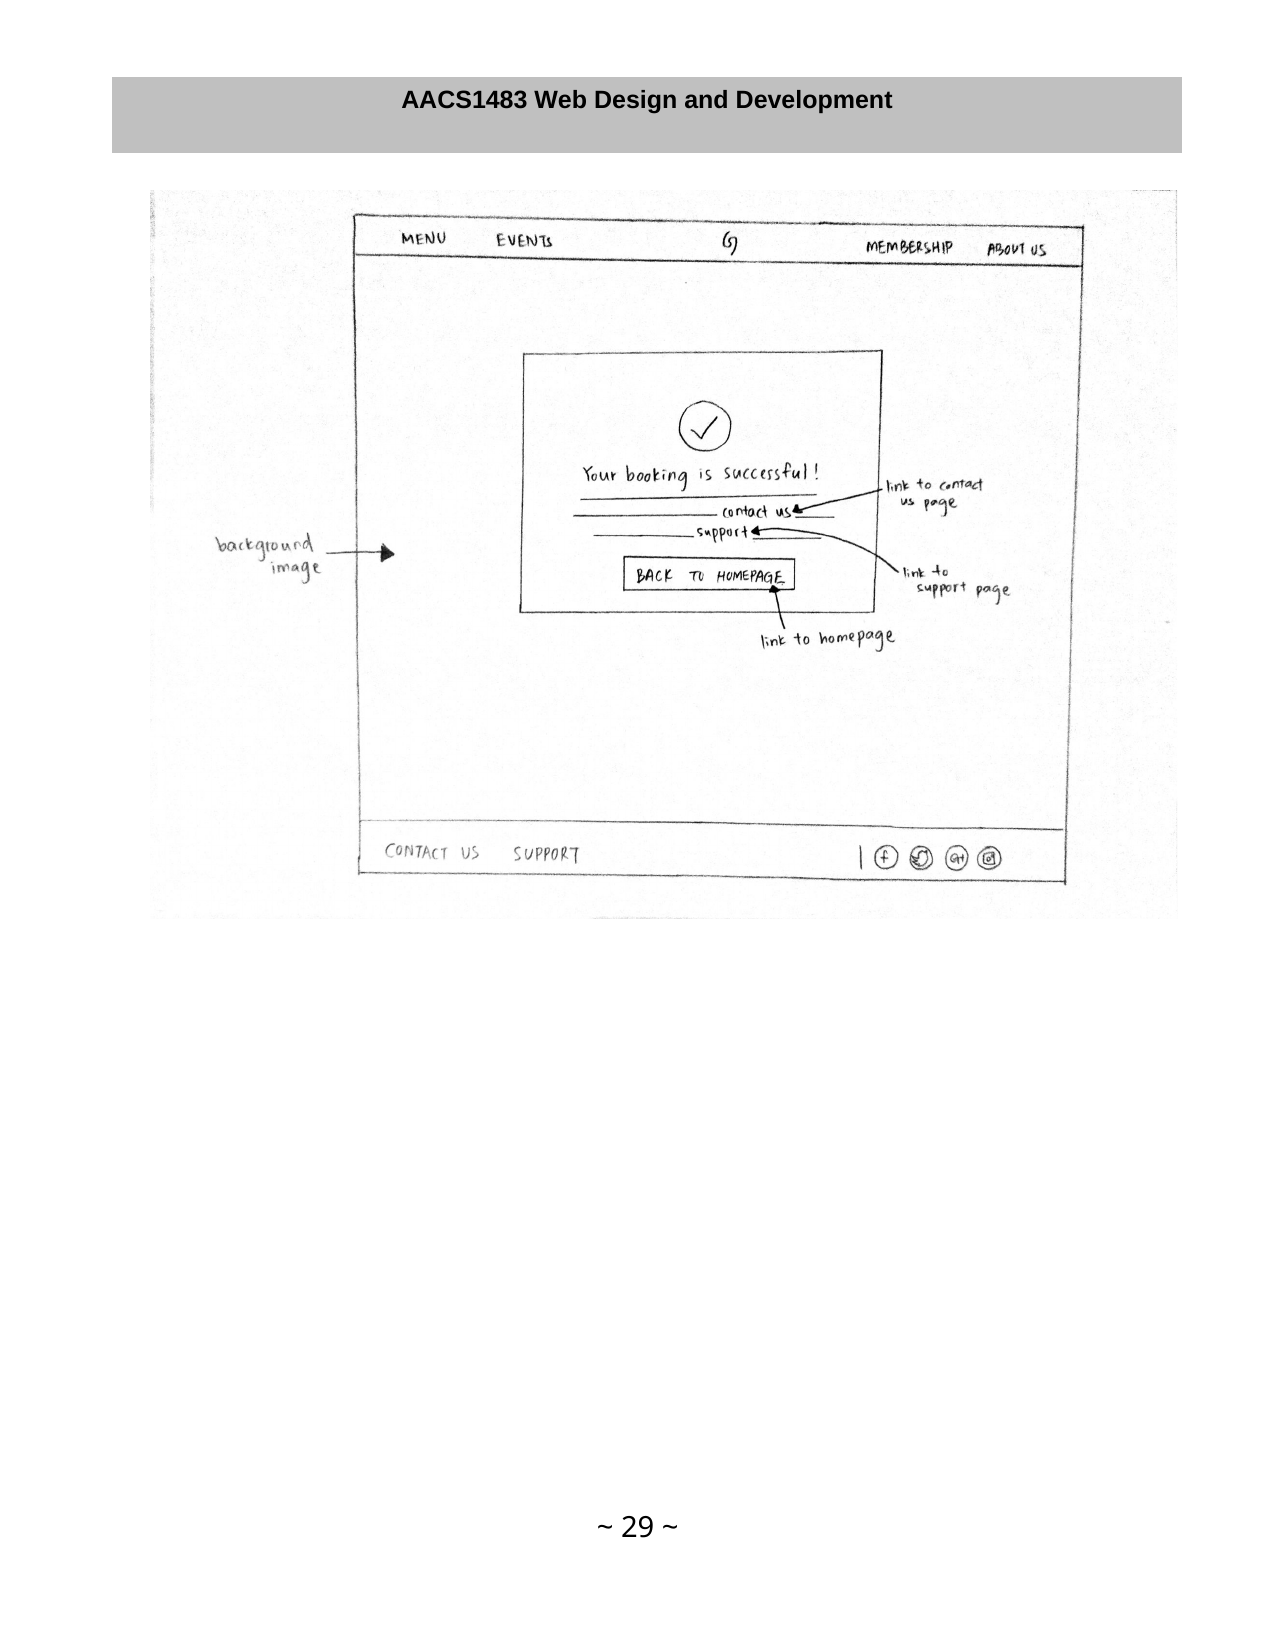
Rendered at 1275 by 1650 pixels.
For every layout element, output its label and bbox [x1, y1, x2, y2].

picture [150, 190, 1178, 919]
